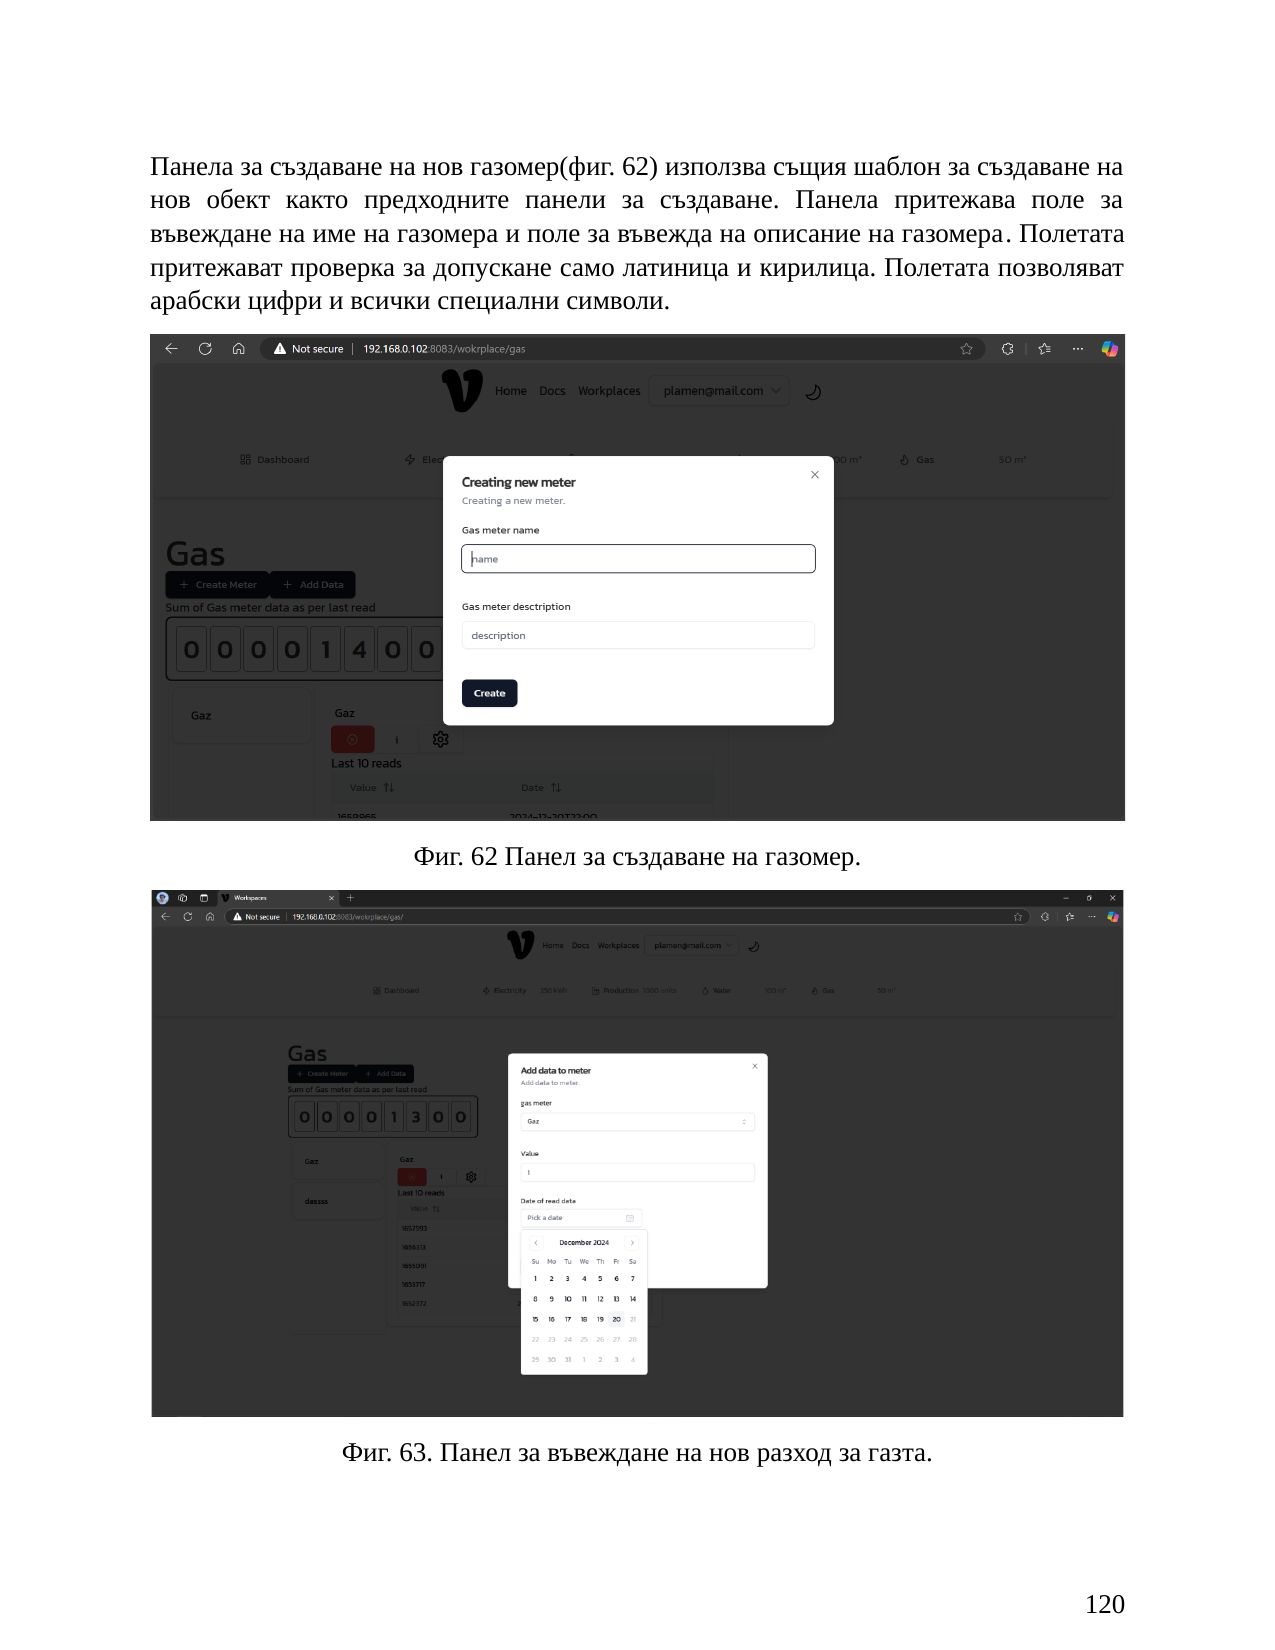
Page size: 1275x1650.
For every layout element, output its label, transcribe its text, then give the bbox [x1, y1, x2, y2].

picture [150, 334, 1125, 821]
picture [151, 890, 1124, 1417]
text Фиг. 63. Панел за въвеждане на нов разход за газта. [150, 1436, 1125, 1467]
text Панела за създаване на нов газомер(фиг. 62) използва същия шаблон за създаване на нов обект както предходните панели за създаване. Панела притежава поле за въвеждане на име на газомера и поле за въвежда на описание на газомера. Полетата притежават проверка за допускане само латиница и кирилица. Полетата позволяват арабски цифри и всички специални символи. [150, 150, 1125, 315]
text Фиг. 62 Панел за създаване на газомер. [150, 840, 1125, 871]
